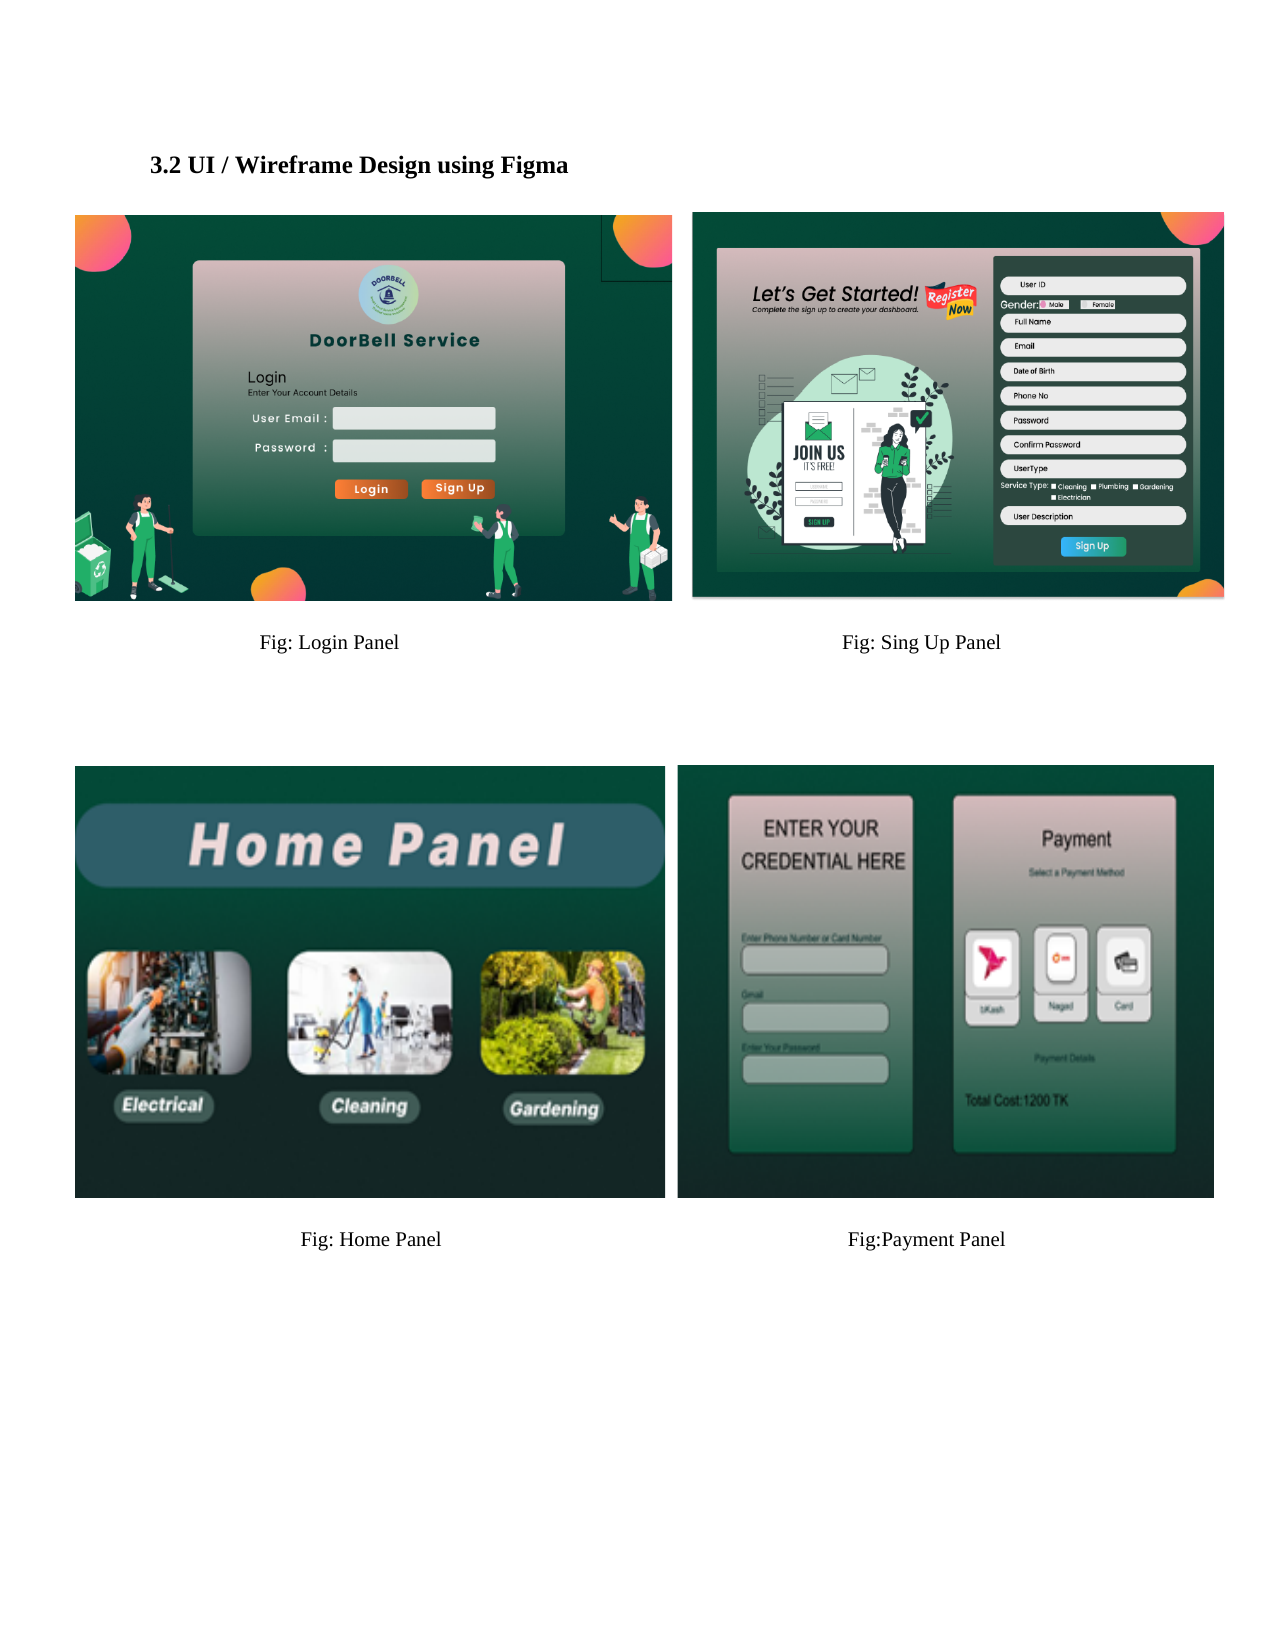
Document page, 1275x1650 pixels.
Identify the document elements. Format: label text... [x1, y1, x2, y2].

picture [75, 215, 673, 601]
text Fig: Home Panel Fig:Payment Panel [150, 1227, 1125, 1251]
picture [677, 765, 1214, 1198]
picture [75, 766, 666, 1198]
picture [691, 212, 1226, 601]
subtitle UI / Wireframe Design using Figma [150, 150, 1125, 179]
text Fig: Login Panel Fig: Sing Up Panel [150, 630, 1125, 654]
